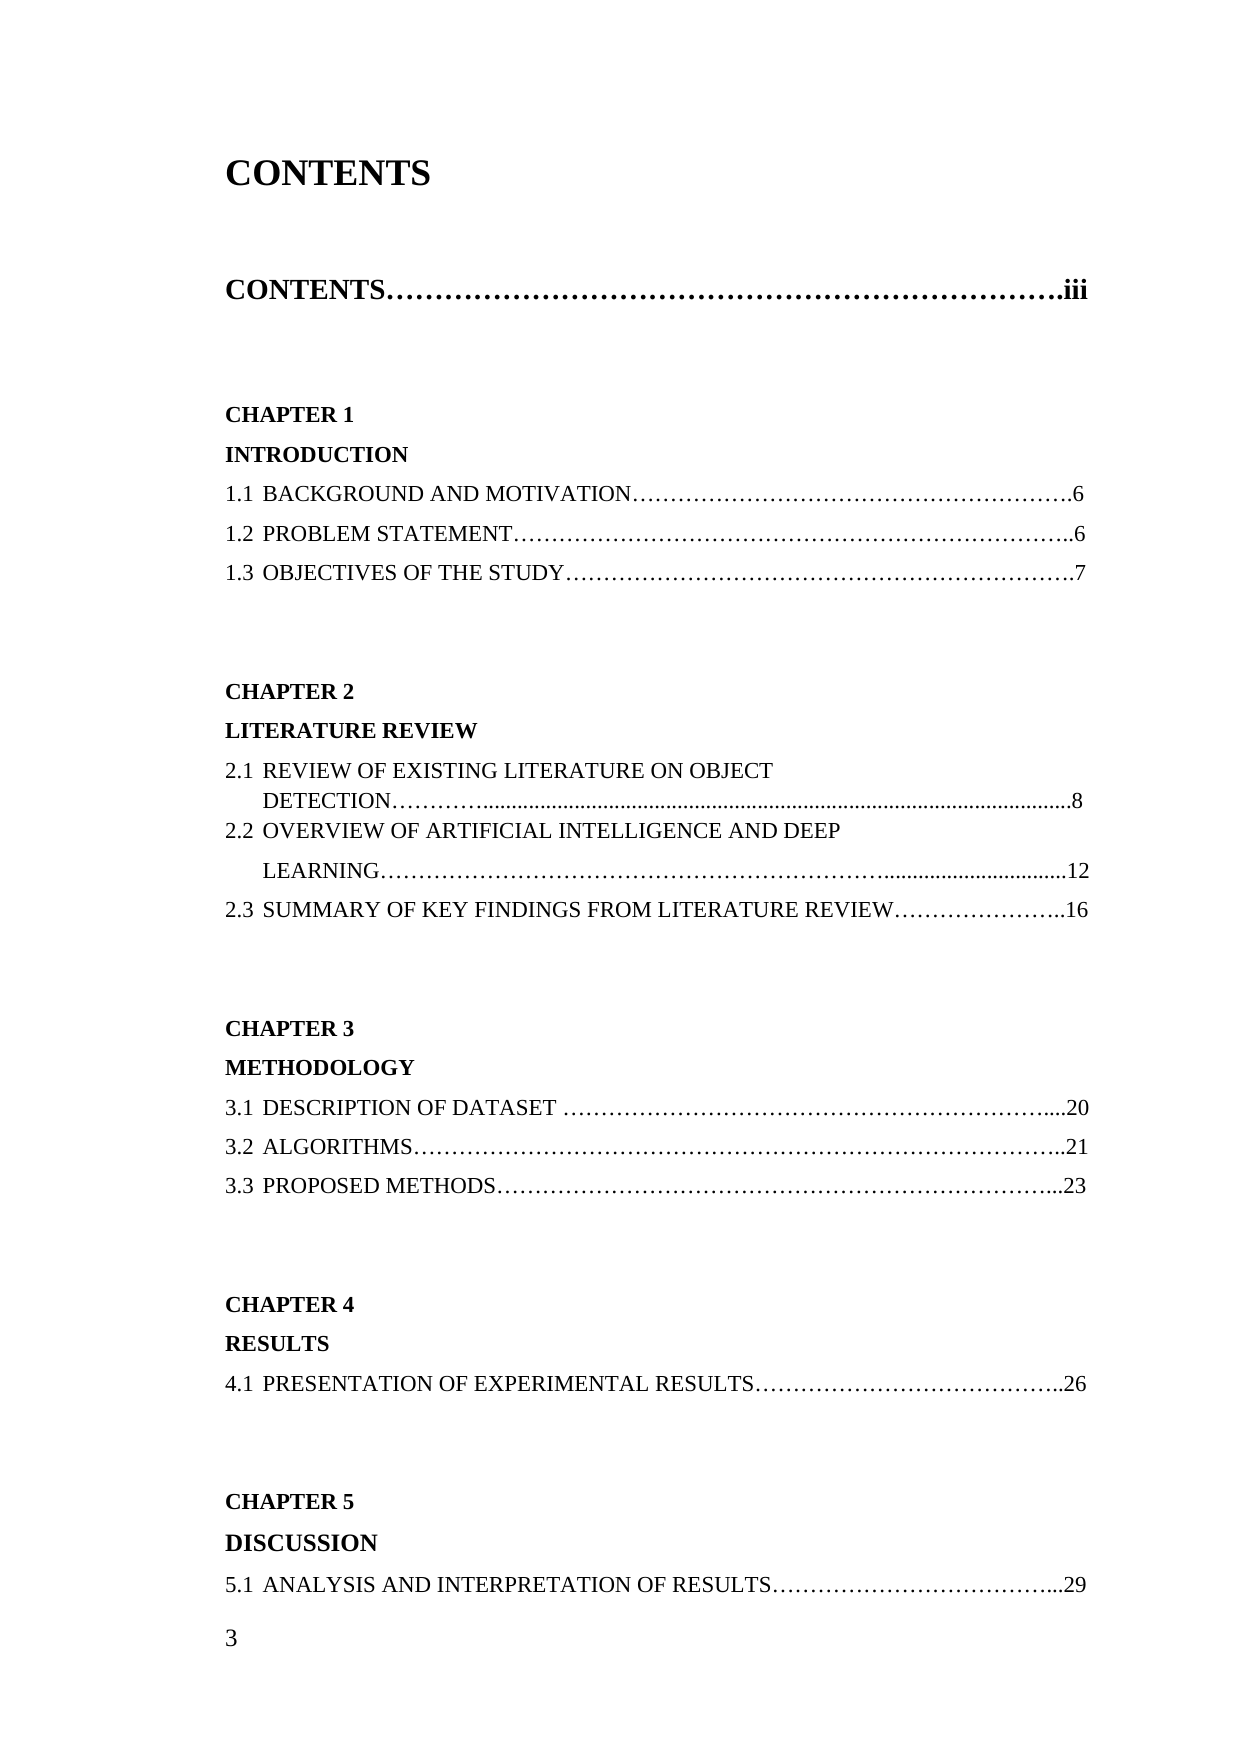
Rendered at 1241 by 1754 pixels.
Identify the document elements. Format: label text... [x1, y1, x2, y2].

list OBJECTIVES OF THE STUDY………………………………………………………….7 [225, 559, 1090, 586]
text METHODOLOGY [225, 1054, 1090, 1080]
text CHAPTER 2 [225, 678, 1090, 704]
list ALGORITHMS…………………………………………………………………………..21 [225, 1133, 1090, 1159]
text CHAPTER 1 [225, 401, 1090, 428]
list PROBLEM STATEMENT………………………………………………………………..6 [225, 520, 1090, 546]
text CONTENTS [225, 150, 1090, 193]
list PROPOSED METHODS………………………………………………………………...23 [225, 1172, 1090, 1199]
list PRESENTATION OF EXPERIMENTAL RESULTS…………………………………..26 [225, 1370, 1090, 1396]
text CHAPTER 4 [225, 1291, 1090, 1317]
text INTRODUCTION [225, 441, 1090, 467]
list REVIEW OF EXISTING LITERATURE ON OBJECT DETECTION………….......................................................................................................8 [225, 757, 1090, 813]
text LITERATURE REVIEW [225, 717, 1090, 744]
text DISCUSSION [225, 1528, 1090, 1557]
text CHAPTER 5 [225, 1488, 1090, 1515]
list SUMMARY OF KEY FINDINGS FROM LITERATURE REVIEW…………………..16 [225, 896, 1090, 922]
list OVERVIEW OF ARTIFICIAL INTELLIGENCE AND DEEP LEARNING…………………………………………………………................................12 [225, 817, 1090, 883]
list ANALYSIS AND INTERPRETATION OF RESULTS………………………………...29 [225, 1571, 1090, 1597]
text CONTENTS…………………………………………………………….iii [225, 272, 1090, 306]
text RESULTS [225, 1330, 1090, 1357]
list BACKGROUND AND MOTIVATION………………………………………………….6 [225, 480, 1090, 507]
text CHAPTER 3 [225, 1014, 1090, 1041]
list DESCRIPTION OF DATASET ………………………………………………………....20 [225, 1093, 1090, 1120]
